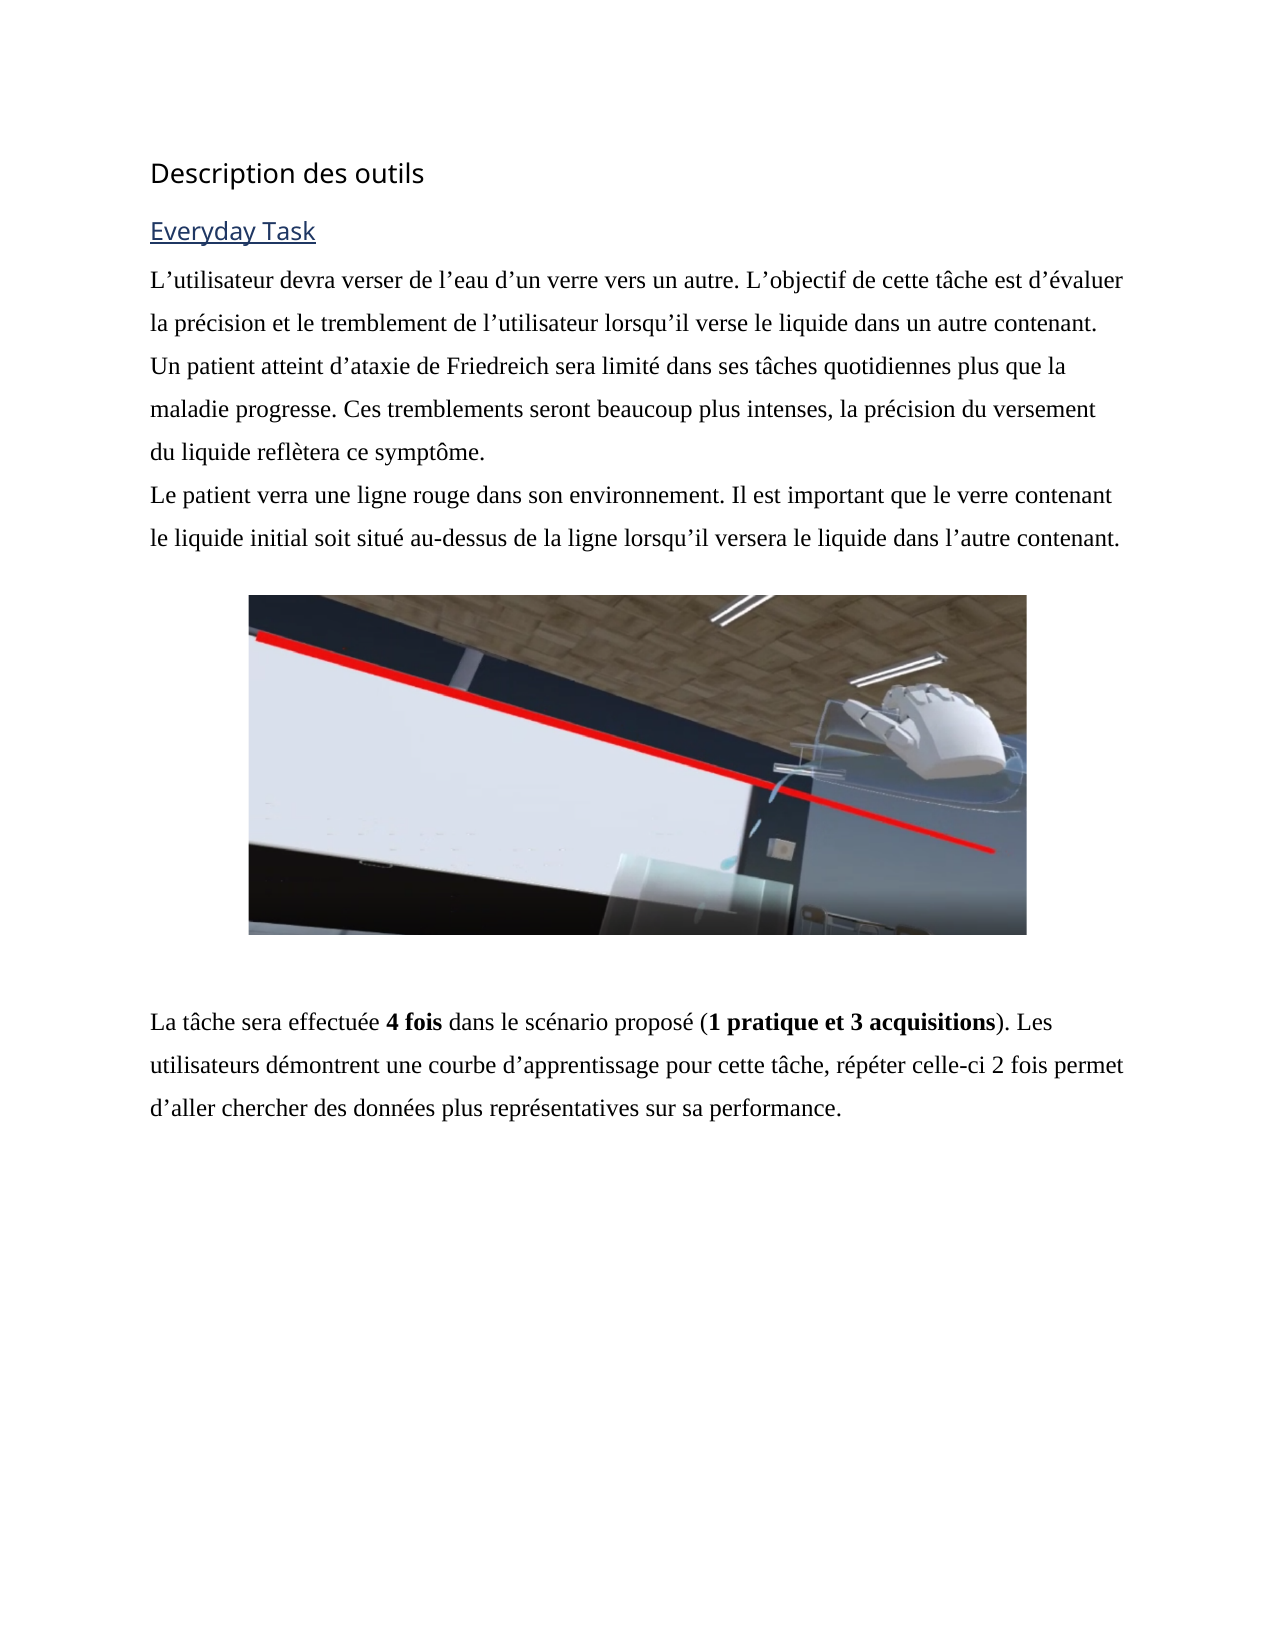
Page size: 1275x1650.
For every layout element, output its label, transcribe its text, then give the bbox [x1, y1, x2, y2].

text La tâche sera effectuée 4 fois dans le scénario proposé (1 pratique et 3 acquisitions). Les utilisateurs démontrent une courbe d’apprentissage pour cette tâche, répéter celle-ci 2 fois permet d’aller chercher des données plus représentatives sur sa performance. [150, 1007, 1125, 1122]
subtitle Everyday Task [150, 214, 1125, 248]
subtitle Description des outils [150, 154, 1125, 191]
picture [248, 595, 1027, 935]
text Le patient verra une ligne rouge dans son environnement. Il est important que le verre contenant le liquide initial soit situé au-dessus de la ligne lorsqu’il versera le liquide dans l’autre contenant. [150, 480, 1125, 552]
text L’utilisateur devra verser de l’eau d’un verre vers un autre. L’objectif de cette tâche est d’évaluer la précision et le tremblement de l’utilisateur lorsqu’il verse le liquide dans un autre contenant. Un patient atteint d’ataxie de Friedreich sera limité dans ses tâches quotidiennes plus que la maladie progresse. Ces tremblements seront beaucoup plus intenses, la précision du versement du liquide reflètera ce symptôme. [150, 265, 1125, 466]
